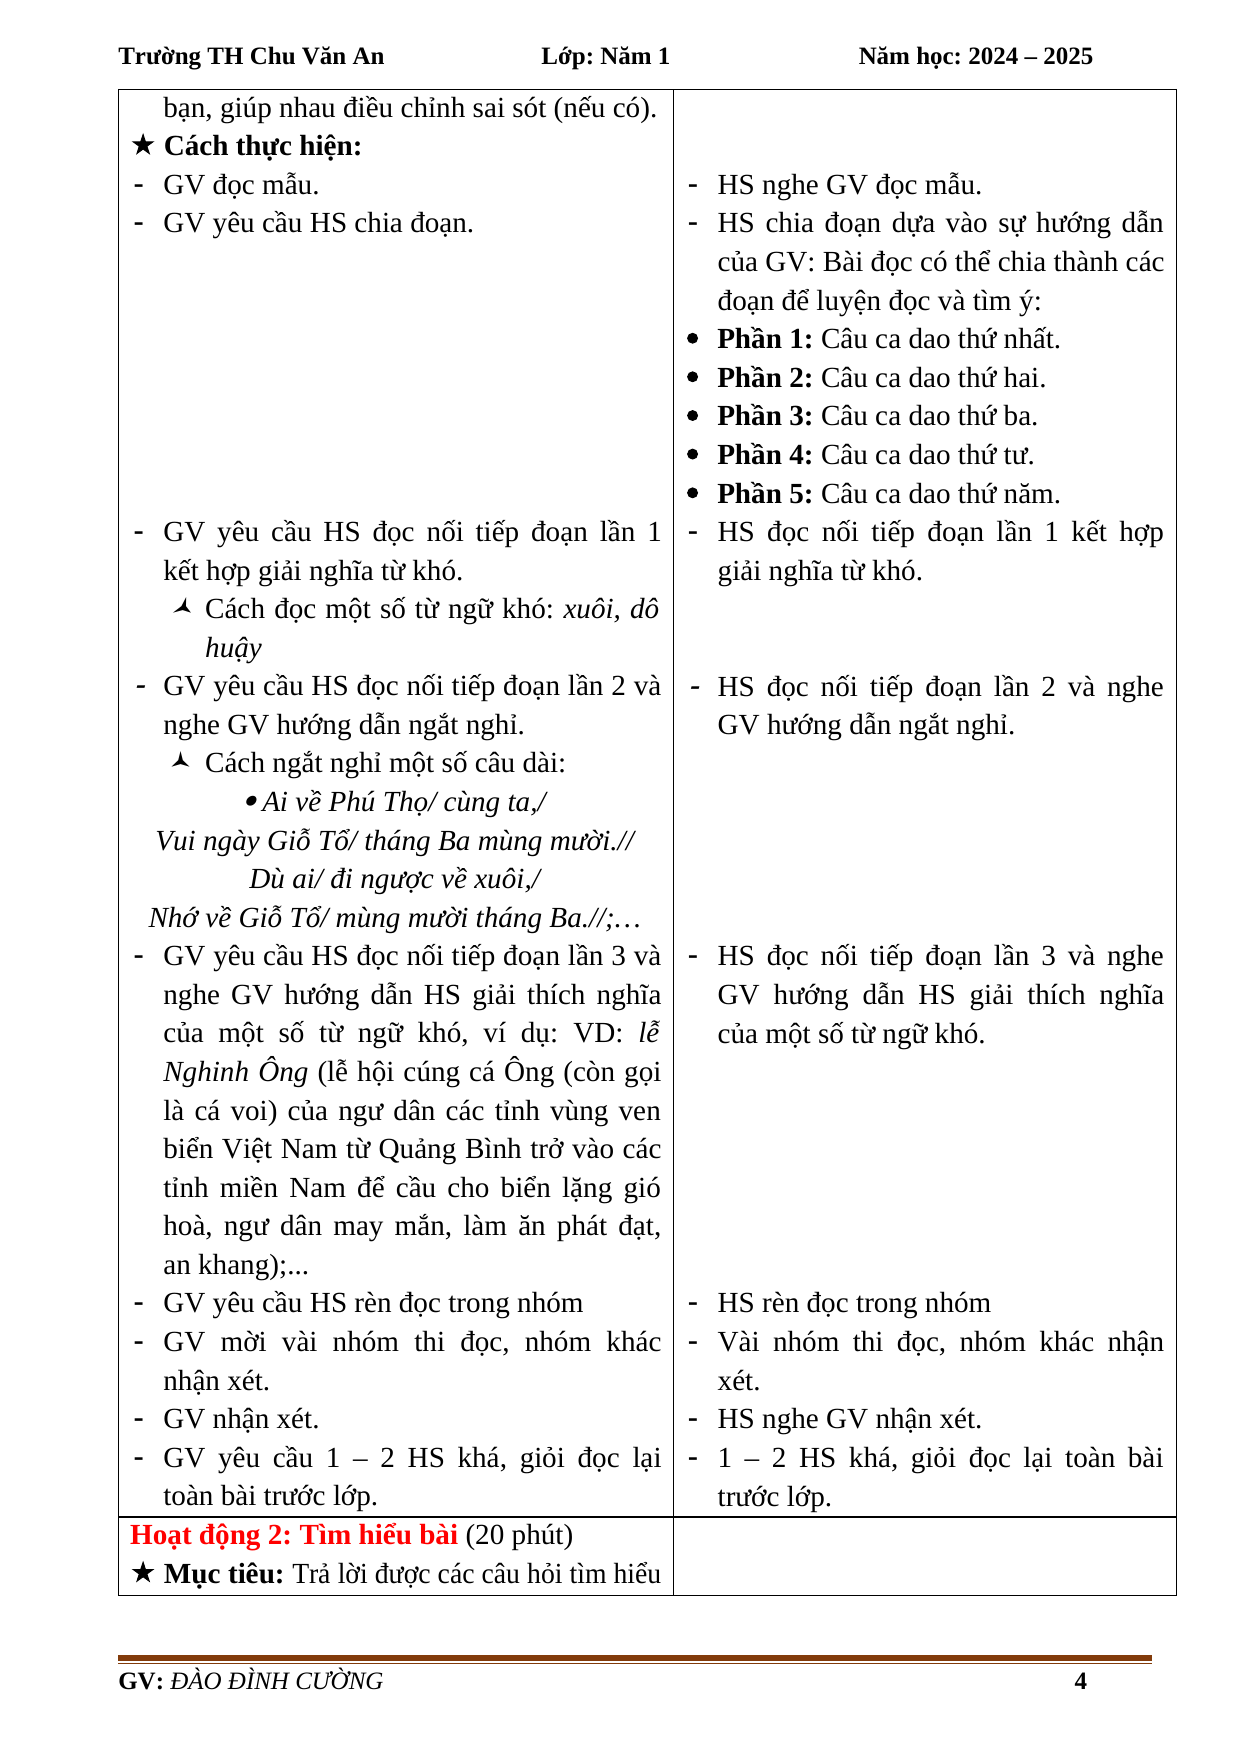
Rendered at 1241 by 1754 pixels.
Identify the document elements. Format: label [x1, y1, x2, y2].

table_cell [674, 1518, 1176, 1594]
table_cell [119, 1518, 673, 1594]
table_cell [119, 90, 673, 1516]
table_cell [674, 90, 1176, 1516]
